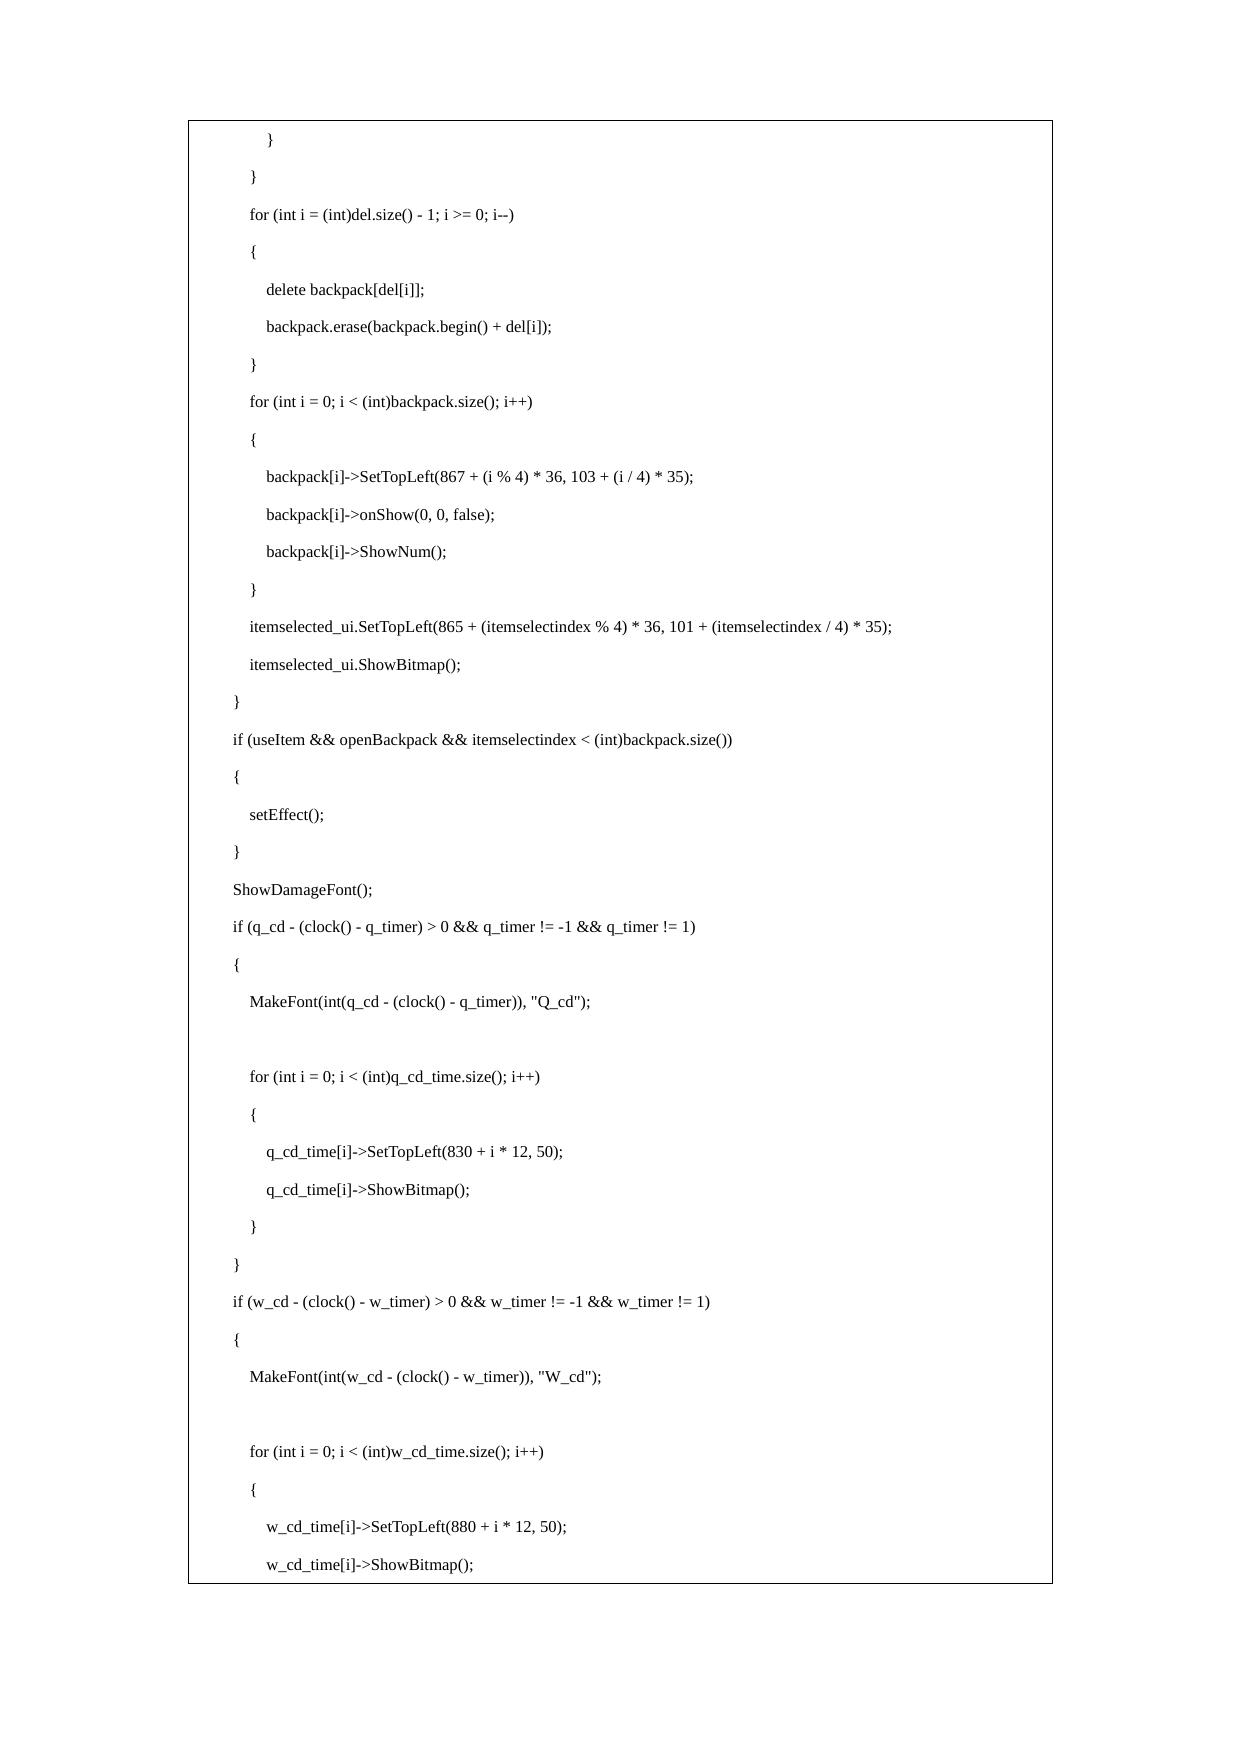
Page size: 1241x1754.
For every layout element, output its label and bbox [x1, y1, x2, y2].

table_cell [189, 121, 1052, 1583]
